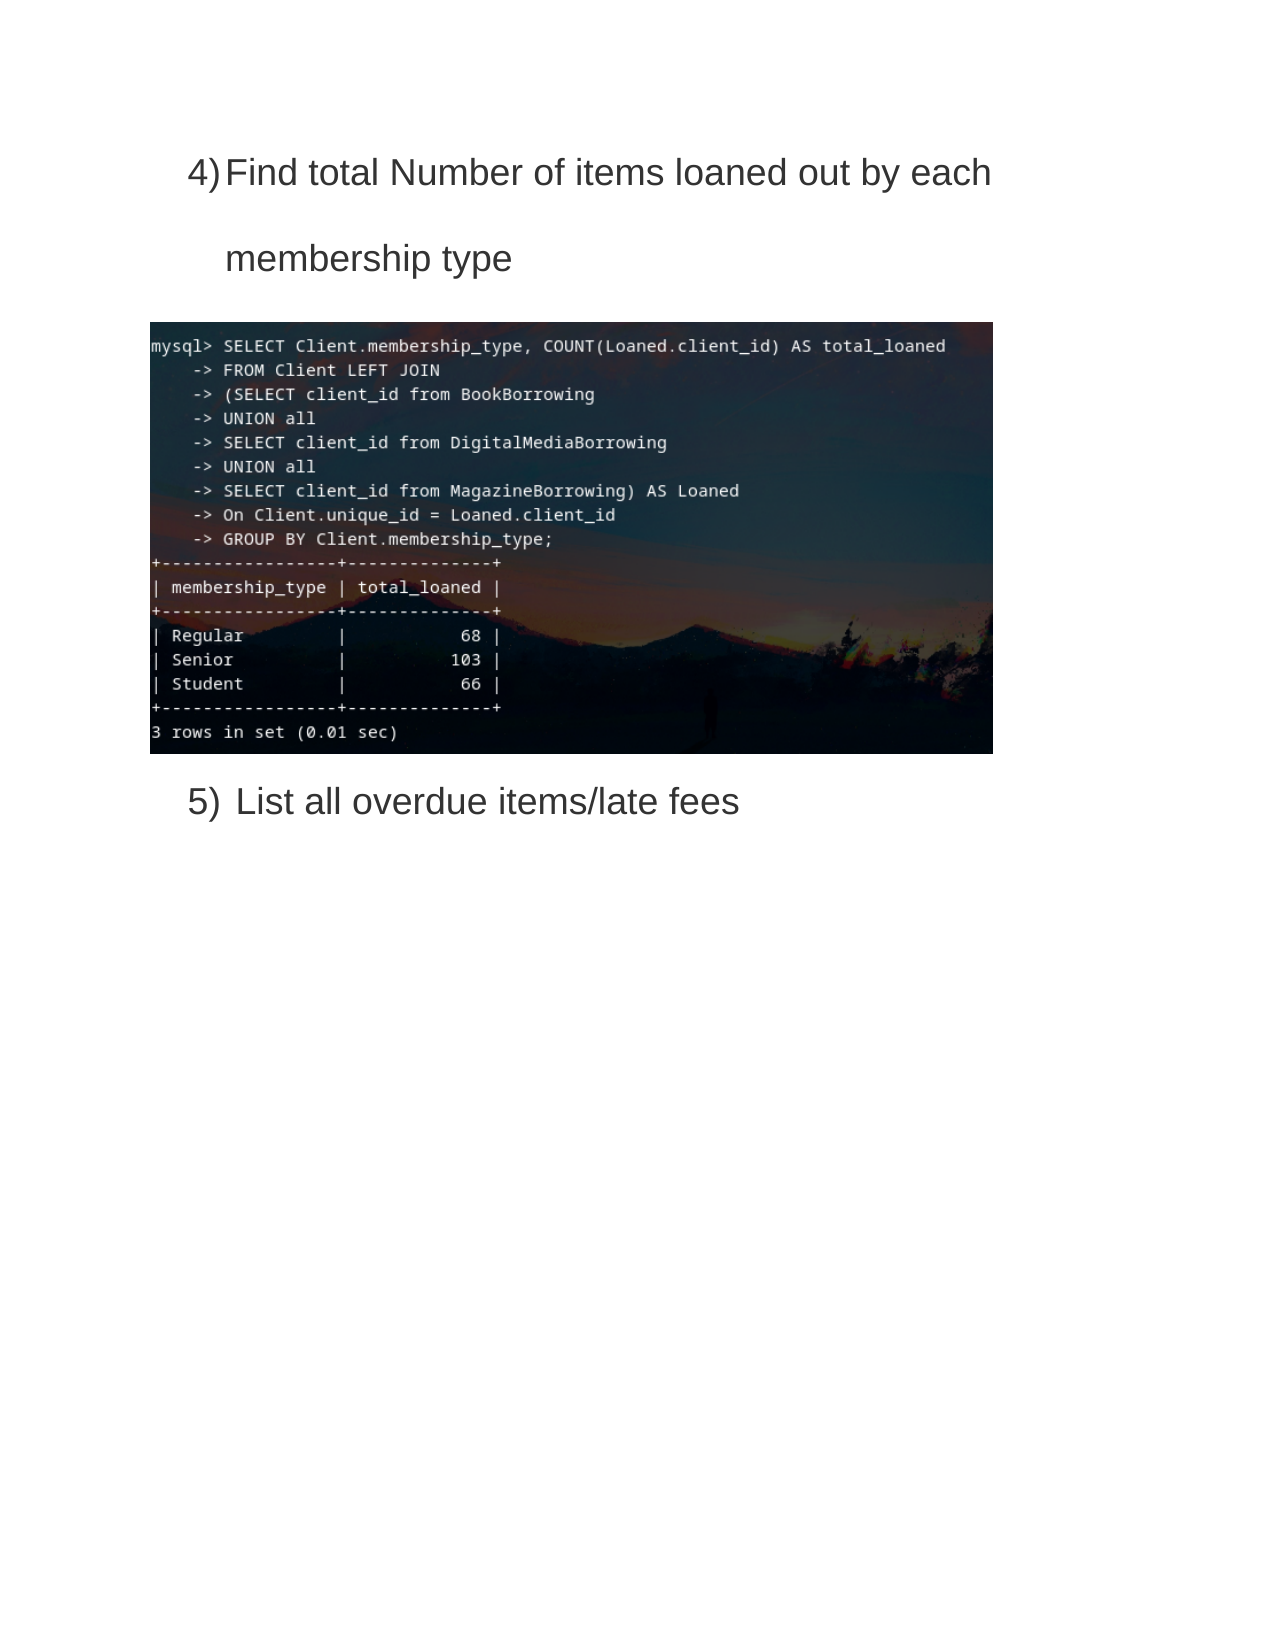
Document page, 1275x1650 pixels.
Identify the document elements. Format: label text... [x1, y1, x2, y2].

list List all overdue items/late fees [187, 779, 1125, 823]
picture [150, 322, 993, 754]
list Find total Number of items loaned out by each membership type [187, 150, 1125, 279]
